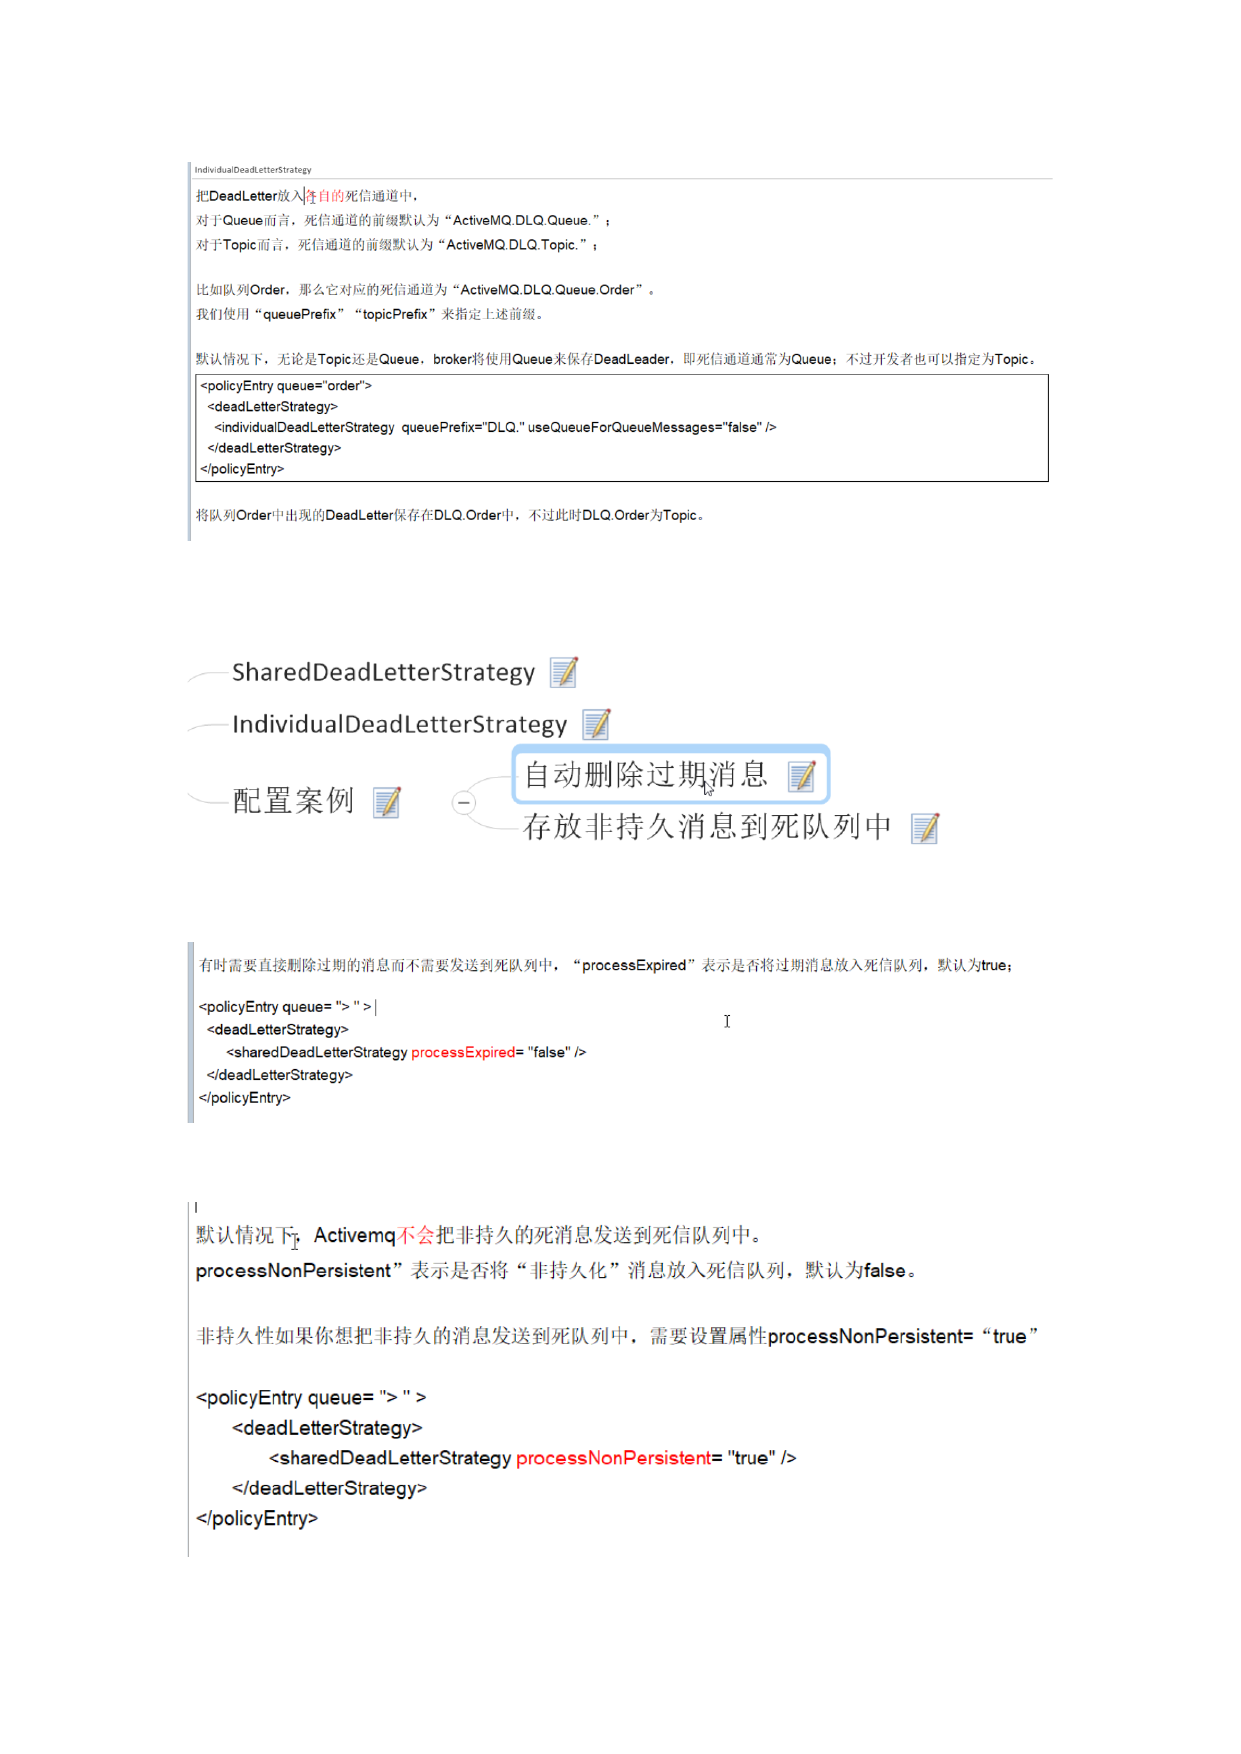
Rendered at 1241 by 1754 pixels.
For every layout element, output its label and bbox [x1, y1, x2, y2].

picture [187, 1202, 1053, 1557]
picture [187, 942, 1053, 1123]
picture [187, 649, 1053, 862]
picture [187, 162, 1053, 541]
